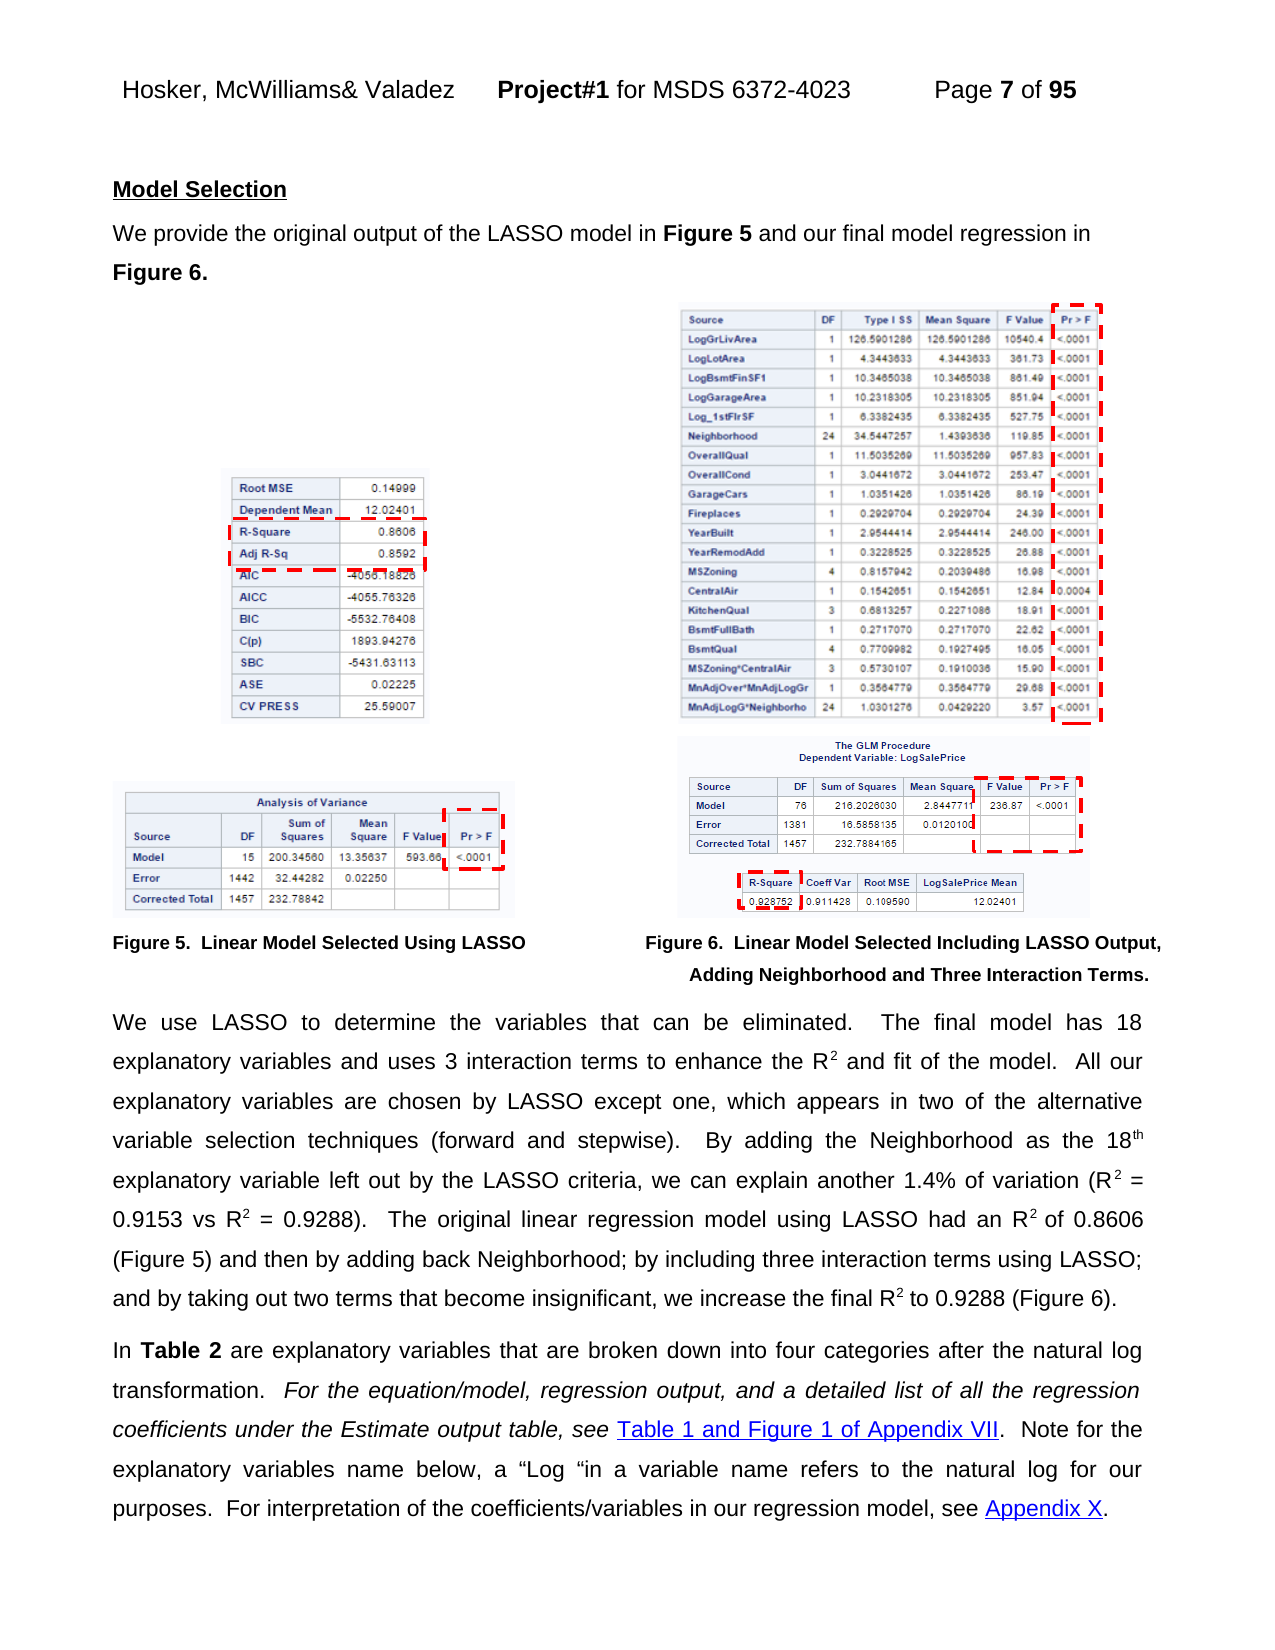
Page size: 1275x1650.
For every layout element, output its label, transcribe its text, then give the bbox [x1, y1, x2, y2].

picture [112, 781, 515, 918]
text Figure 5. Linear Model Selected Using LASSO Figure 6. Linear Model Selected Including LASSO Output, [112, 932, 1172, 953]
picture [678, 302, 1102, 724]
text We provide the original output of the LASSO model in Figure 5 and our final model regression in Figure 6. [112, 220, 1144, 286]
text In Table 2 are explanatory variables that are broken down into four categories after the natural log transformation. For the equation/model, regression output, and a detailed list of all the regression coefficients under the Estimate output table, see Table 1 and Figure 1 of Appendix VII. Note for the explanatory variables name below, a “Log “in a variable name refers to the natural log for our purposes. For interpretation of the coefficients/variables in our regression model, see Appendix X. [112, 1337, 1143, 1521]
text Adding Neighborhood and Three Interaction Terms. [112, 964, 1172, 986]
picture [677, 736, 1090, 918]
picture [220, 468, 430, 724]
text We use LASSO to determine the variables that can be eliminated. The final model has 18 explanatory variables and uses 3 interaction terms to enhance the R2 and fit of the model. All our explanatory variables are chosen by LASSO except one, which appears in two of the alternative variable selection techniques (forward and stepwise). By adding the Neighborhood as the 18th explanatory variable left out by the LASSO criteria, we can explain another 1.4% of variation (R2 = 0.9153 vs R2 = 0.9288). The original linear regression model using LASSO had an R2 of 0.8606 (Figure 5) and then by adding back Neighborhood; by including three interaction terms using LASSO; and by taking out two terms that become insignificant, we increase the final R2 to 0.9288 (Figure 6). [112, 1009, 1144, 1312]
text Model Selection [112, 176, 1144, 202]
